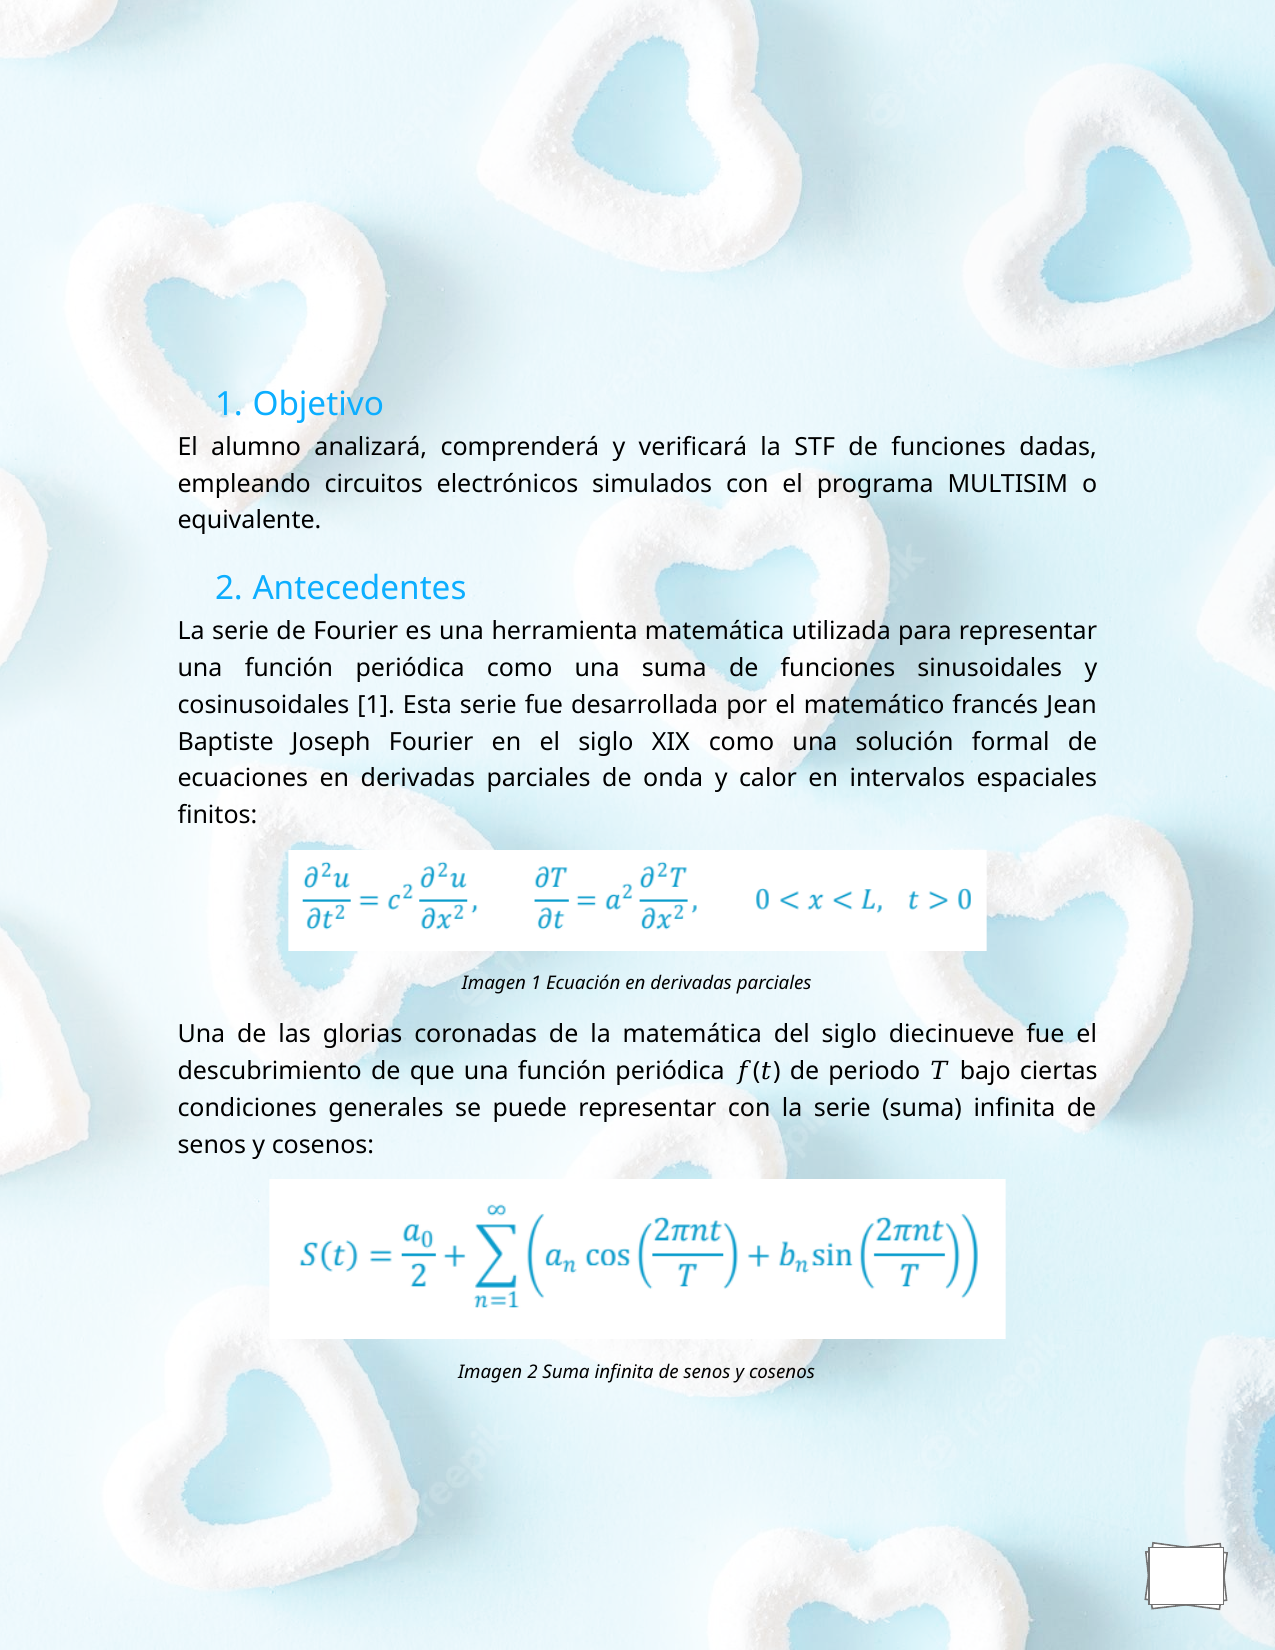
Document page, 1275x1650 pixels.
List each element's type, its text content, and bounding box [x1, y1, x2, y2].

text El alumno analizará, comprenderá y verificará la STF de funciones dadas, empleando circuitos electrónicos simulados con el programa MULTISIM o equivalente. [177, 429, 1098, 536]
subtitle Antecedentes [215, 564, 1098, 609]
text Una de las glorias coronadas de la matemática del siglo diecinueve fue el descubrimiento de que una función periódica 𝑓(𝑡) de periodo 𝑇 bajo ciertas condiciones generales se puede representar con la serie (suma) infinita de senos y cosenos: [177, 1016, 1098, 1160]
text Imagen 1 Ecuación en derivadas parciales [177, 970, 1098, 995]
text La serie de Fourier es una herramienta matemática utilizada para representar una función periódica como una suma de funciones sinusoidales y cosinusoidales [1]. Esta serie fue desarrollada por el matemático francés Jean Baptiste Joseph Fourier en el siglo XIX como una solución formal de ecuaciones en derivadas parciales de onda y calor en intervalos espaciales finitos: [177, 613, 1098, 831]
subtitle Objetivo [215, 380, 1098, 425]
text Imagen 2 Suma infinita de senos y cosenos [177, 1358, 1098, 1383]
